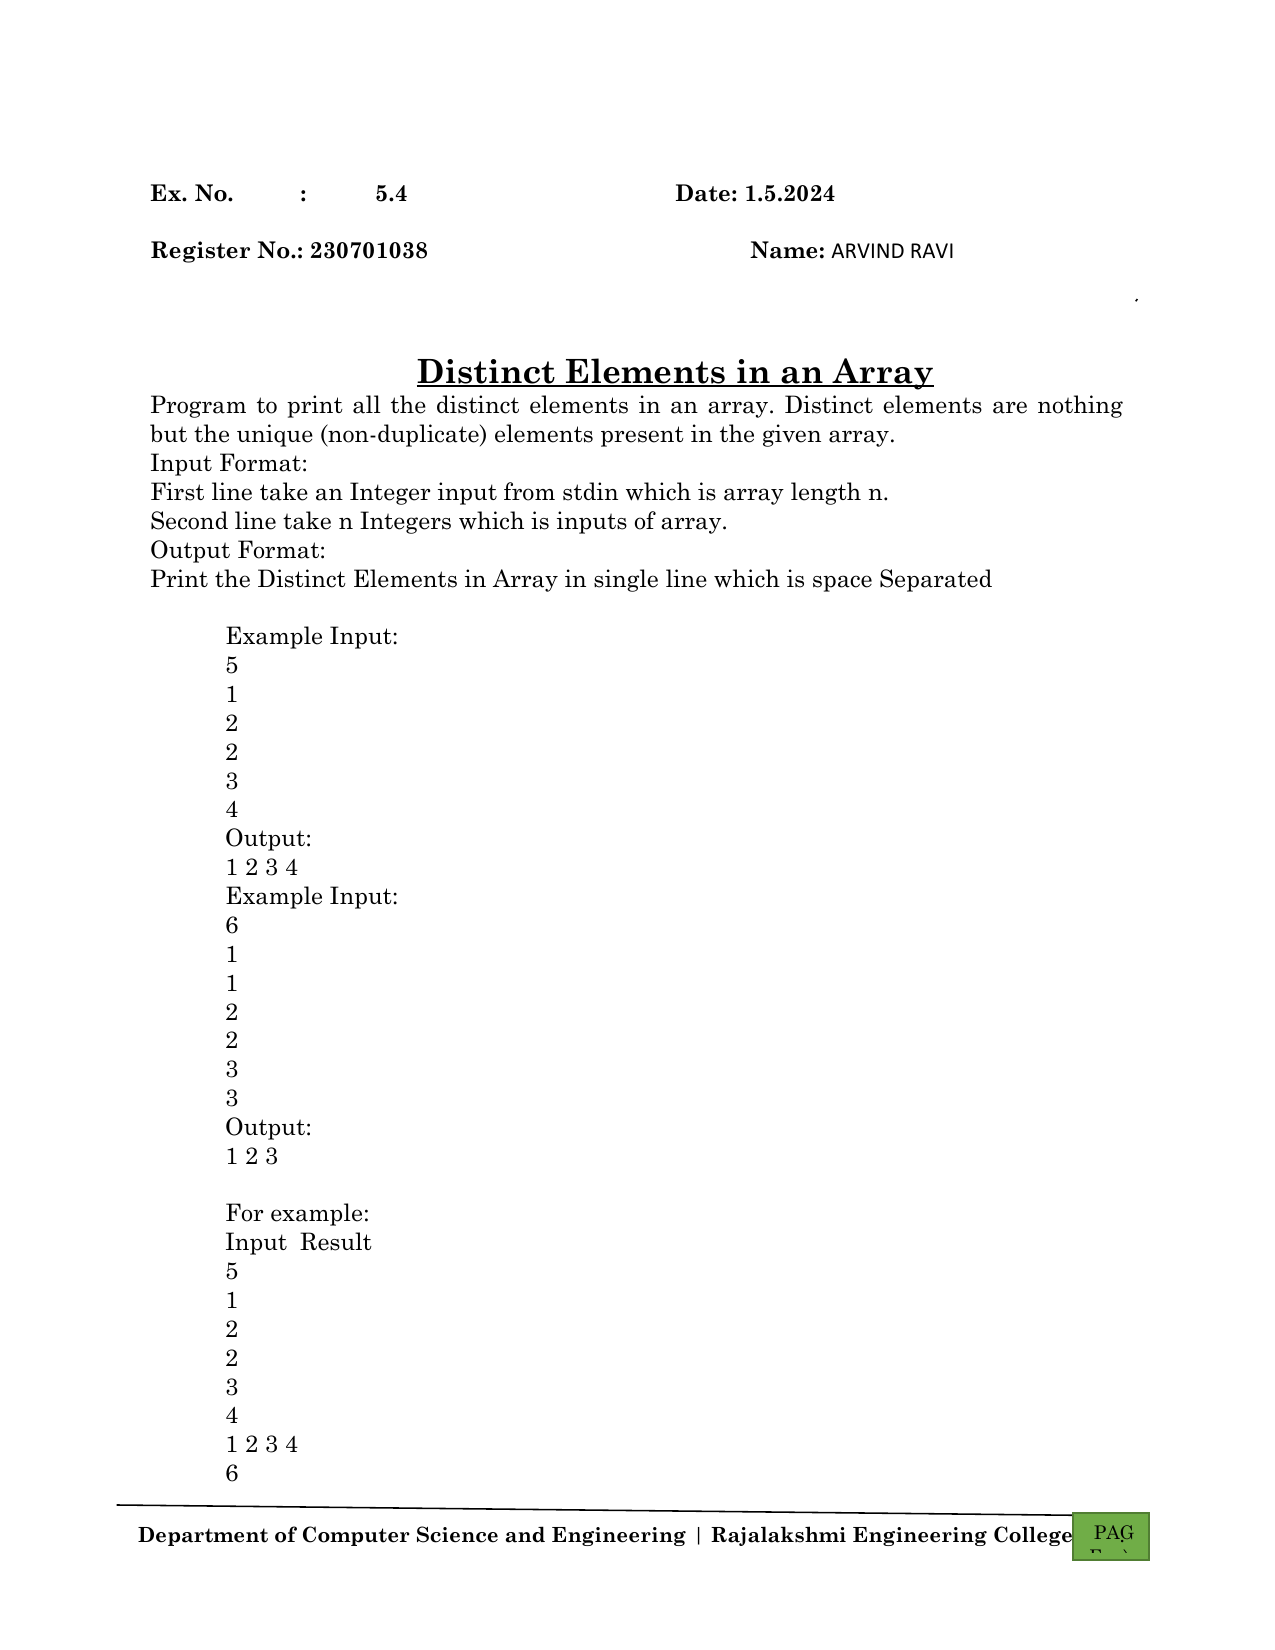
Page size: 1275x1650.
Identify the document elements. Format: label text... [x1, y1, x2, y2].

text Input Format: [150, 448, 1125, 477]
text 2 [225, 1025, 1125, 1054]
text Input Result [225, 1227, 1125, 1256]
text For example: [225, 1198, 1125, 1227]
text 2 [225, 708, 1125, 737]
text Register No.: 230701038 Name: ARVIND RAVI [150, 236, 1125, 264]
text Print the Distinct Elements in Array in single line which is space Separated [150, 563, 1125, 592]
text 2 [225, 737, 1125, 765]
text Ex. No. : 5.4 Date: 1.5.2024 [150, 179, 1125, 207]
text Example Input: [225, 881, 1125, 910]
text 3 [225, 765, 1125, 794]
text 4 [225, 1400, 1125, 1429]
text 3 [225, 1083, 1125, 1112]
text 4 [225, 794, 1125, 823]
text 1 [225, 938, 1125, 967]
text First line take an Integer input from stdin which is array length n. [150, 477, 1125, 506]
text Distinct Elements in an Array [225, 350, 1125, 390]
text 3 [225, 1371, 1125, 1400]
text Output: [225, 823, 1125, 852]
text 3 [225, 1054, 1125, 1083]
text 1 [225, 679, 1125, 708]
text 5 [225, 650, 1125, 679]
text 5 [225, 1256, 1125, 1285]
text 2 [225, 1342, 1125, 1371]
text Second line take n Integers which is inputs of array. [150, 506, 1125, 534]
text 1 2 3 [225, 1141, 1125, 1169]
text 6 [225, 910, 1125, 938]
text Output: [225, 1112, 1125, 1141]
text 2 [225, 1314, 1125, 1342]
text Example Input: [225, 621, 1125, 650]
text 6 [225, 1458, 1125, 1487]
text Program to print all the distinct elements in an array. Distinct elements are nothing but the unique (non-duplicate) elements present in the given array. [150, 390, 1125, 448]
text 1 2 3 4 [225, 1429, 1125, 1458]
text 2 [225, 996, 1125, 1025]
text Output Format: [150, 534, 1125, 563]
text 1 [225, 1285, 1125, 1314]
text 1 2 3 4 [225, 852, 1125, 881]
text 1 [225, 967, 1125, 996]
